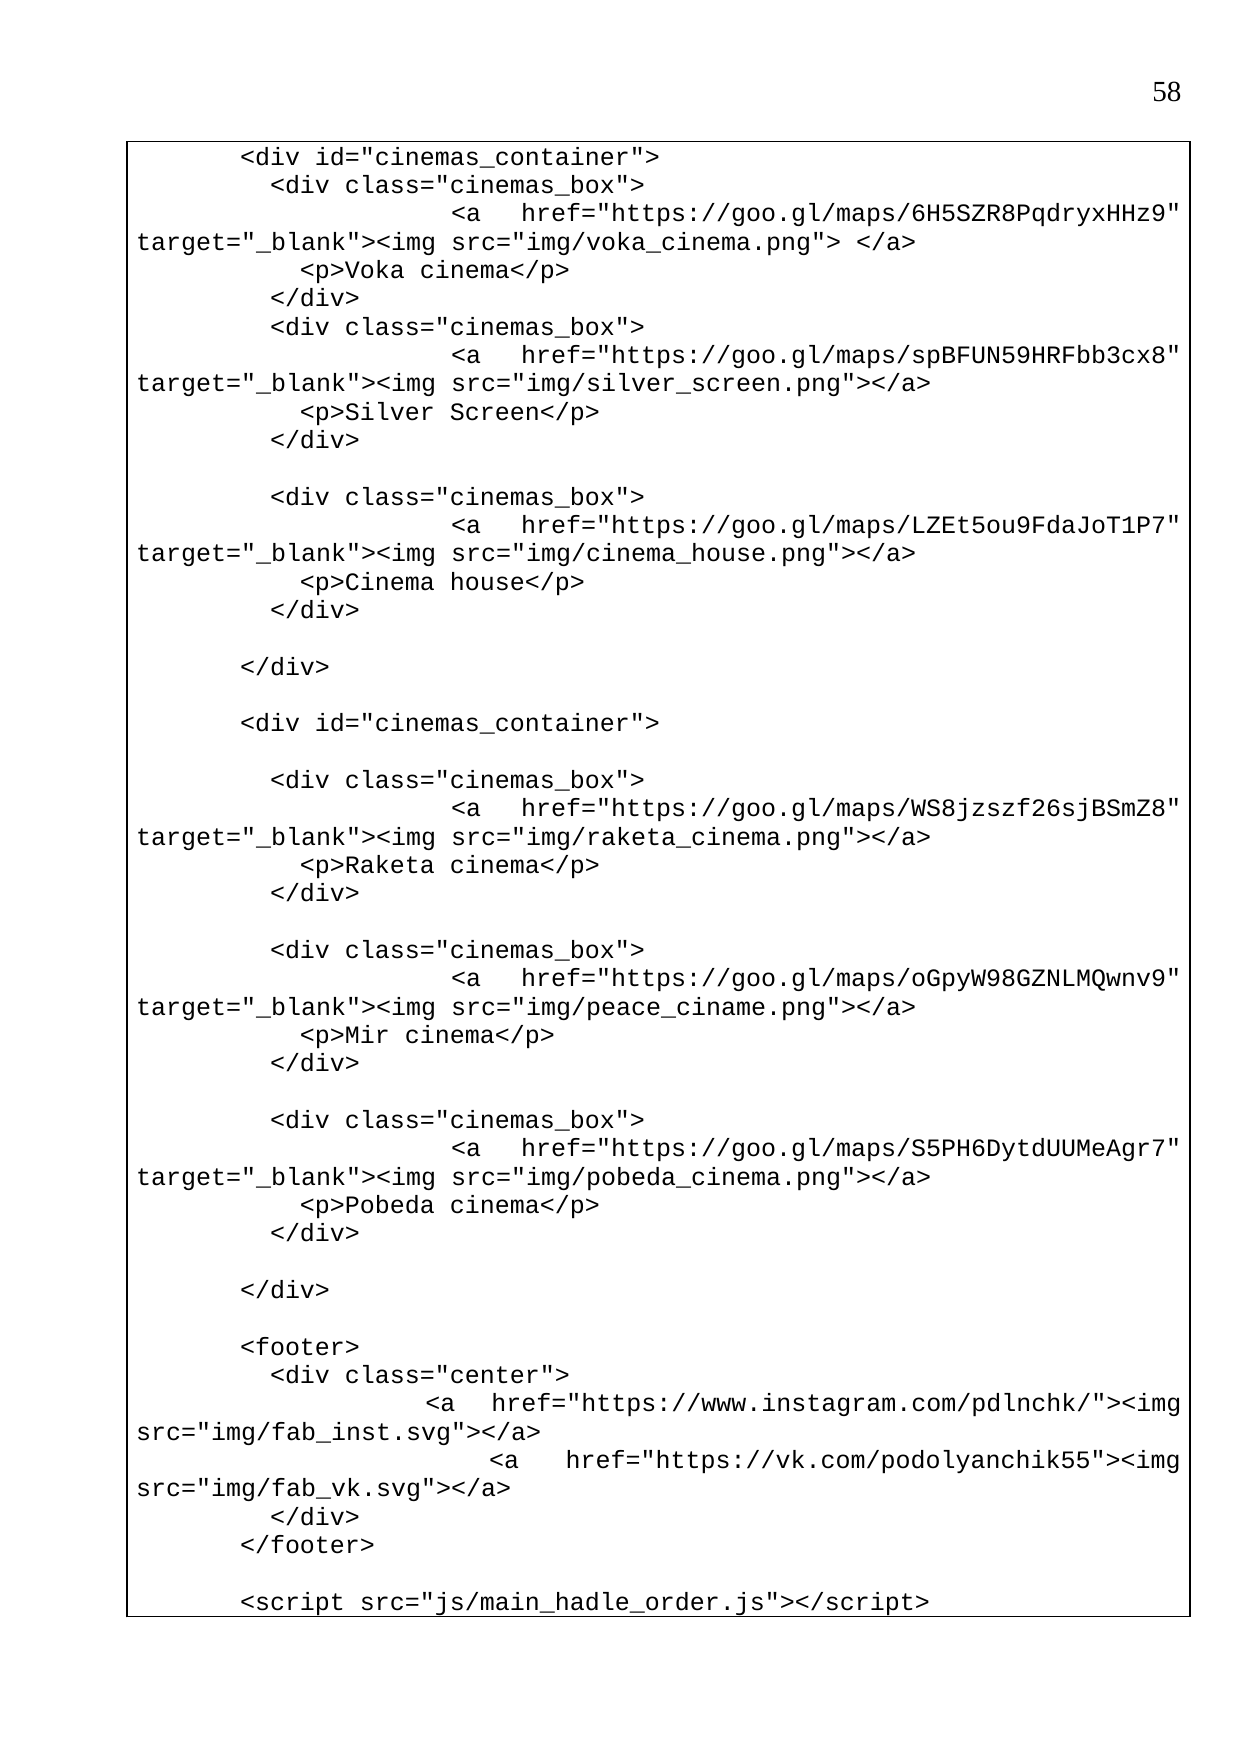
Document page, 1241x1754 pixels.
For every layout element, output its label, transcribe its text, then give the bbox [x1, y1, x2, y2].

text </div> [136, 1504, 1181, 1532]
text <p>Silver Screen</p> [136, 399, 1181, 427]
text <div class="cinemas_box"> [136, 1107, 1181, 1136]
text <script src="js/main_hadle_order.js"></script> [136, 1589, 1181, 1616]
text </div> [136, 1221, 1181, 1249]
text <p>Mir cinema</p> [136, 1022, 1181, 1051]
text <div class="cinemas_box"> [136, 484, 1181, 512]
text <div class="cinemas_box"> [136, 937, 1181, 966]
text <div class="cinemas_box"> [136, 767, 1181, 796]
text </div> [136, 286, 1181, 314]
text <p>Pobeda cinema</p> [136, 1192, 1181, 1221]
text </div> [136, 1051, 1181, 1079]
text <a href="https://goo.gl/maps/S5PH6DytdUUMeAgr7" target="_blank"><img src="img/pobeda_cinema.png"></a> [136, 1136, 1181, 1192]
text </div> [136, 427, 1181, 456]
text <a href="https://goo.gl/maps/6H5SZR8PqdryxHHz9" target="_blank"><img src="img/voka_cinema.png"> </a> [136, 201, 1181, 257]
text <div class="cinemas_box"> [136, 172, 1181, 201]
text </div> [136, 597, 1181, 626]
text <a href="https://goo.gl/maps/WS8jzszf26sjBSmZ8" target="_blank"><img src="img/raketa_cinema.png"></a> [136, 796, 1181, 852]
text <p>Voka cinema</p> [136, 257, 1181, 286]
text <footer> [136, 1334, 1181, 1362]
text </div> [136, 654, 1181, 682]
text <p>Raketa cinema</p> [136, 852, 1181, 881]
text </footer> [136, 1532, 1181, 1561]
text </div> [136, 881, 1181, 909]
text </div> [136, 1277, 1181, 1306]
text <a href="https://goo.gl/maps/LZEt5ou9FdaJoT1P7" target="_blank"><img src="img/cinema_house.png"></a> [136, 512, 1181, 569]
text <p>Cinema house</p> [136, 569, 1181, 597]
text <a href="https://goo.gl/maps/oGpyW98GZNLMQwnv9" target="_blank"><img src="img/peace_ciname.png"></a> [136, 966, 1181, 1022]
text <a href="https://vk.com/podolyanchik55"><img src="img/fab_vk.svg"></a> [136, 1447, 1181, 1504]
text <a href="https://goo.gl/maps/spBFUN59HRFbb3cx8" target="_blank"><img src="img/silver_screen.png"></a> [136, 342, 1181, 399]
text <div class="center"> [136, 1362, 1181, 1391]
text <div class="cinemas_box"> [136, 314, 1181, 342]
text <a href="https://www.instagram.com/pdlnchk/"><img src="img/fab_inst.svg"></a> [136, 1391, 1181, 1447]
text <div id="cinemas_container"> [136, 711, 1181, 739]
text <div id="cinemas_container"> [128, 142, 1189, 172]
